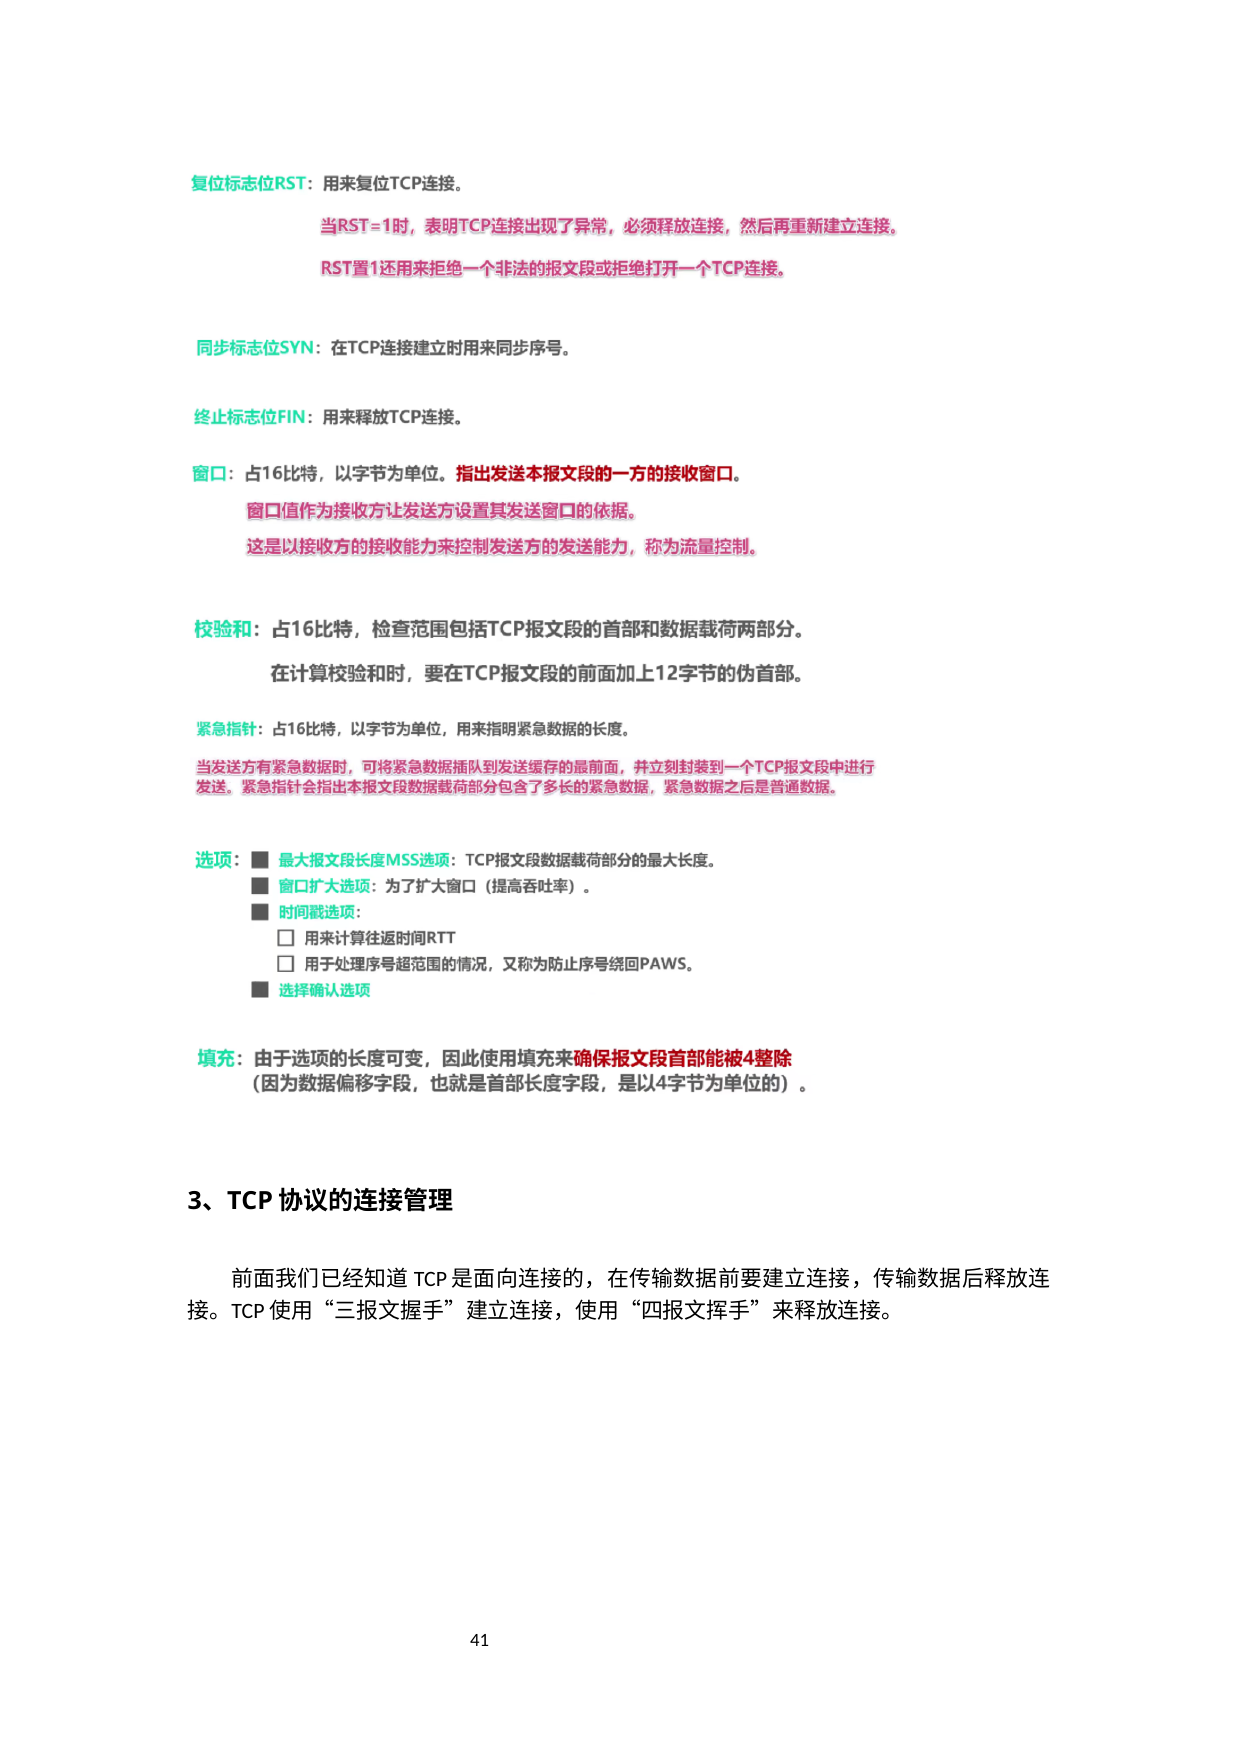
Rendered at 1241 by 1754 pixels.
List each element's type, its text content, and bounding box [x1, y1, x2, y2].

picture [187, 454, 863, 698]
text 前面我们已经知道TCP是面向连接的，在传输数据前要建立连接，传输数据后释放连接。TCP使用“三报文握手”建立连接，使用“四报文挥手”来释放连接。 [187, 1260, 1053, 1325]
picture [187, 324, 905, 442]
picture [187, 714, 882, 1106]
subtitle TCP协议的连接管理 [187, 1166, 1053, 1231]
picture [187, 162, 904, 314]
